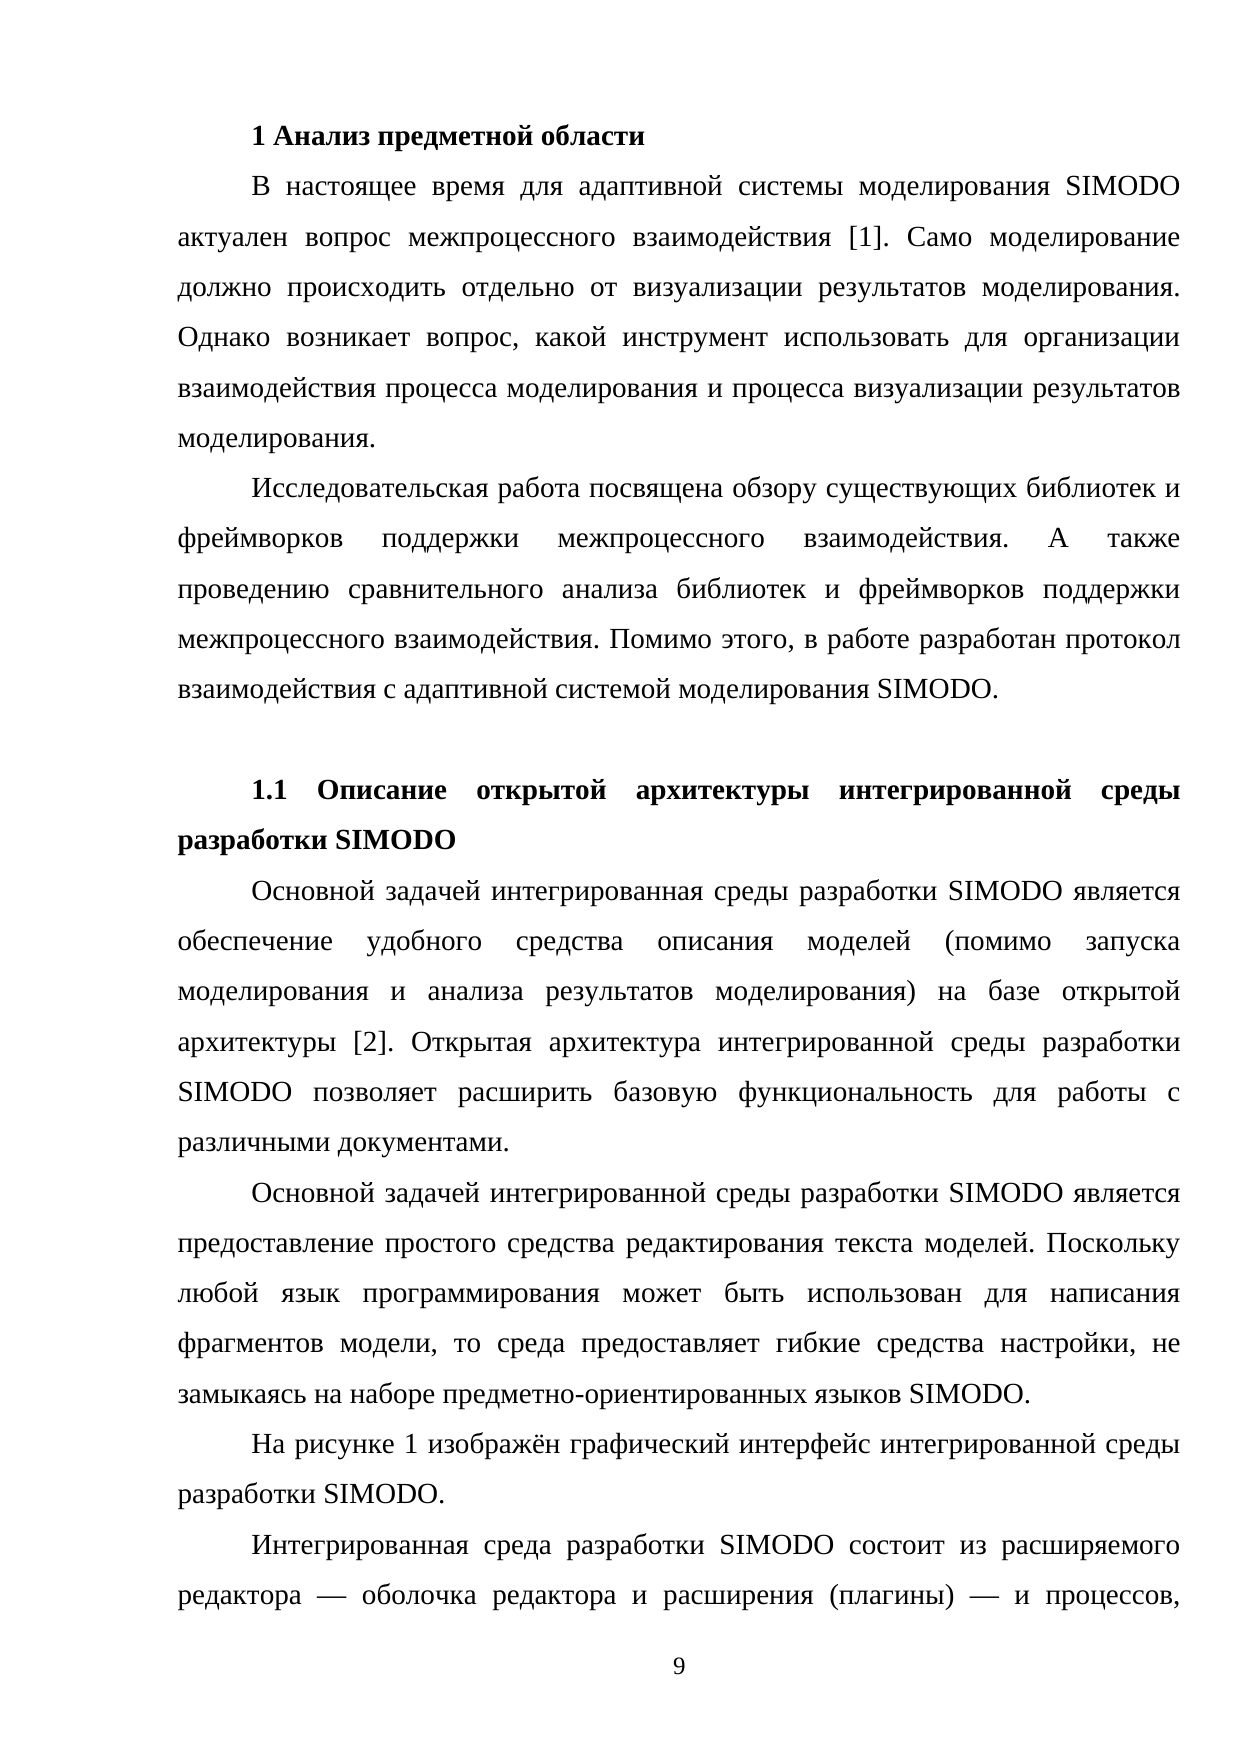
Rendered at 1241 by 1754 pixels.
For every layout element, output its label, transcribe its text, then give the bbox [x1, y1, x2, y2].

text Основной задачей интегрированной среды разработки SIMODO является предоставление простого средства редактирования текста моделей. Поскольку любой язык программирования может быть использован для написания фрагментов модели, то среда предоставляет гибкие средства настройки, не замыкаясь на наборе предметно-ориентированных языков SIMODO. [177, 1175, 1181, 1409]
text Основной задачей интегрированная среды разработки SIMODO является обеспечение удобного средства описания моделей (помимо запуска моделирования и анализа результатов моделирования) на базе открытой архитектуры [2]. Открытая архитектура интегрированной среды разработки SIMODO позволяет расширить базовую функциональность для работы с различными документами. [177, 873, 1181, 1158]
text На рисунке 1 изображён графический интерфейс интегрированной среды разработки SIMODO. [177, 1426, 1181, 1510]
text 1 Анализ предметной области [177, 118, 1181, 152]
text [177, 1527, 1181, 1611]
text Исследовательская работа посвящена обзору существующих библиотек и фреймворков поддержки межпроцессного взаимодействия. А также проведению сравнительного анализа библиотек и фреймворков поддержки межпроцессного взаимодействия. Помимо этого, в работе разработан протокол взаимодействия с адаптивной системой моделирования SIMODO. [177, 470, 1181, 705]
text В настоящее время для адаптивной системы моделирования SIMODO актуален вопрос межпроцессного взаимодействия [1]. Само моделирование должно происходить отдельно от визуализации результатов моделирования. Однако возникает вопрос, какой инструмент использовать для организации взаимодействия процесса моделирования и процесса визуализации результатов моделирования. [177, 168, 1181, 453]
text 1.1 Описание открытой архитектуры интегрированной среды разработки SIMODO [177, 772, 1181, 856]
